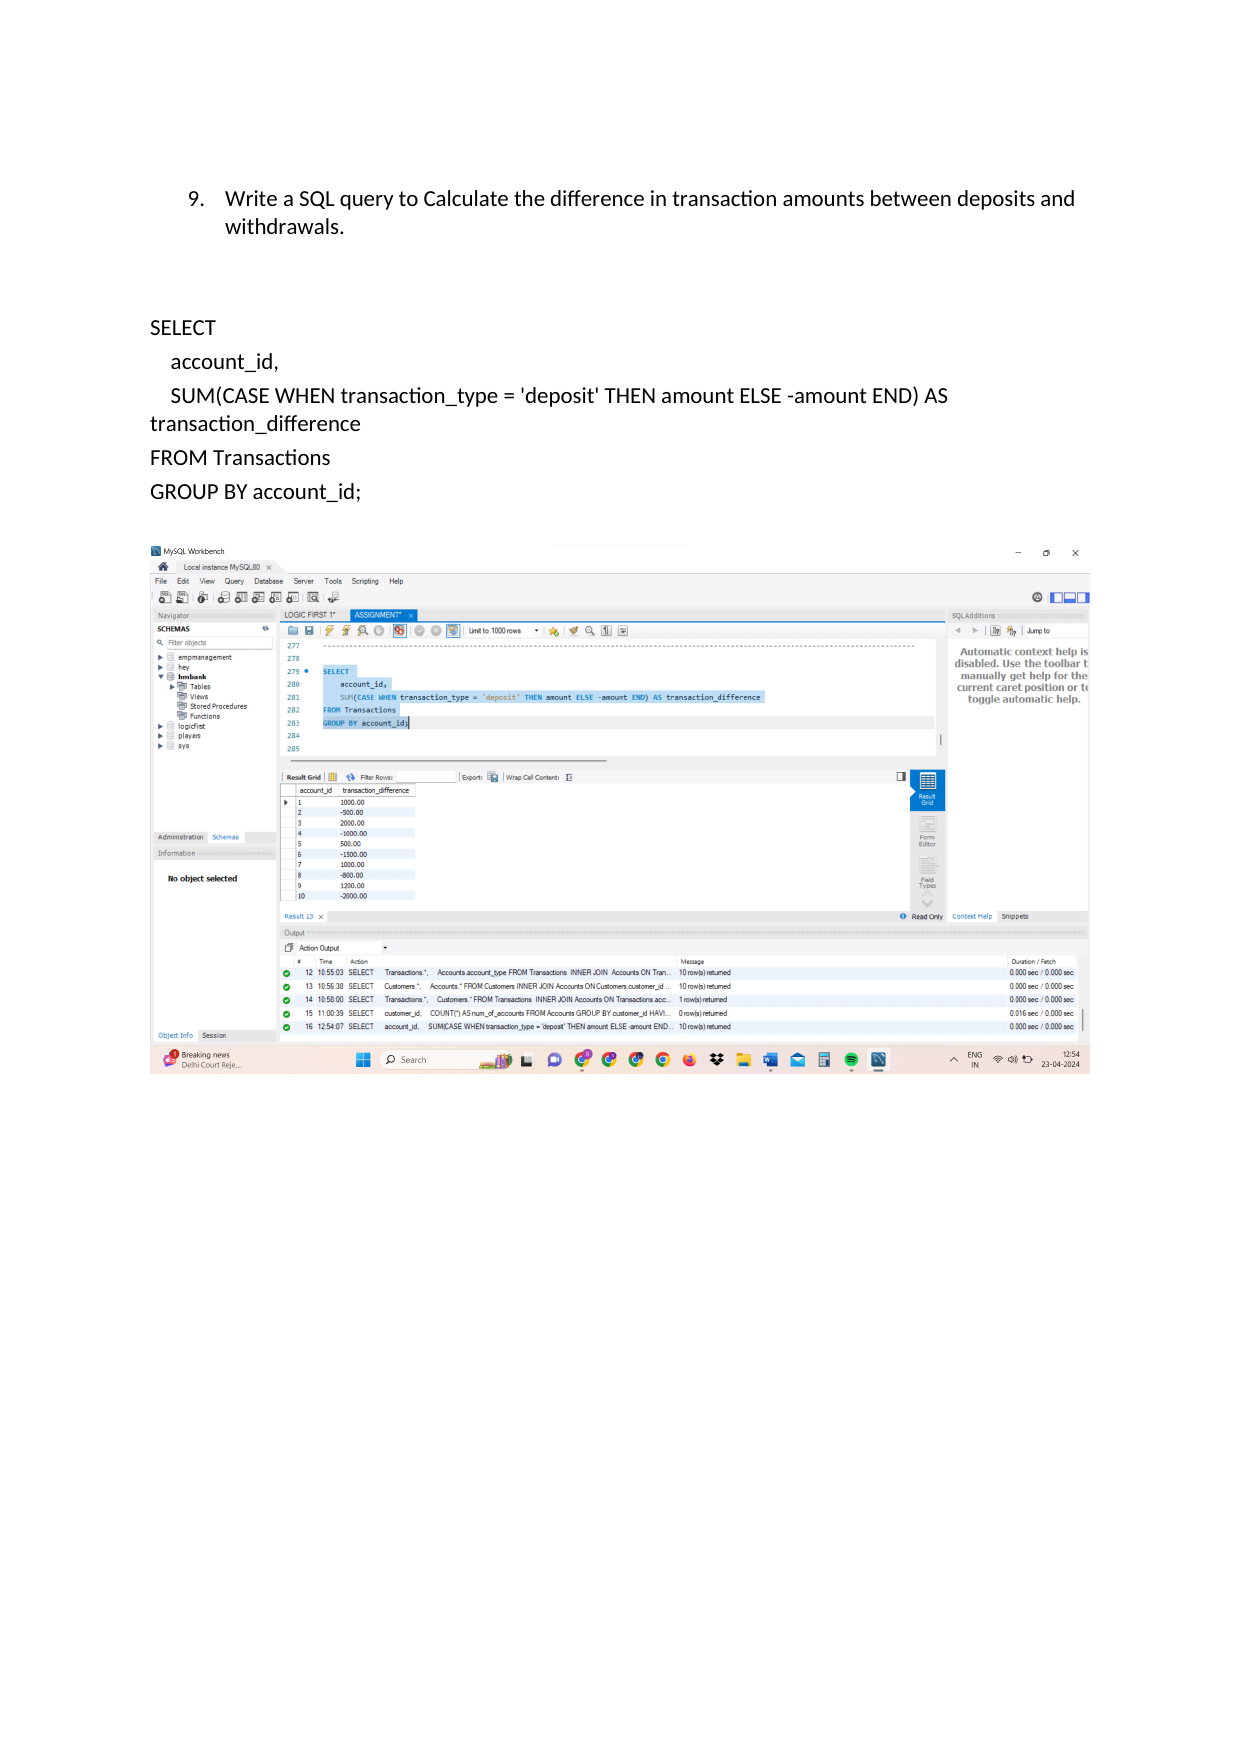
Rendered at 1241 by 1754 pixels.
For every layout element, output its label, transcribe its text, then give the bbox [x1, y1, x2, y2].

text SELECT [150, 313, 1090, 341]
text GROUP BY account_id; [150, 477, 1090, 505]
text SUM(CASE WHEN transaction_type = 'deposit' THEN amount ELSE -amount END) AS transaction_difference [150, 381, 1090, 437]
text FROM Transactions [150, 443, 1090, 471]
picture [150, 544, 1091, 1074]
list Write a SQL query to Calculate the difference in transaction amounts between deposits and withdrawals. [187, 184, 1090, 240]
text account_id, [150, 347, 1090, 375]
